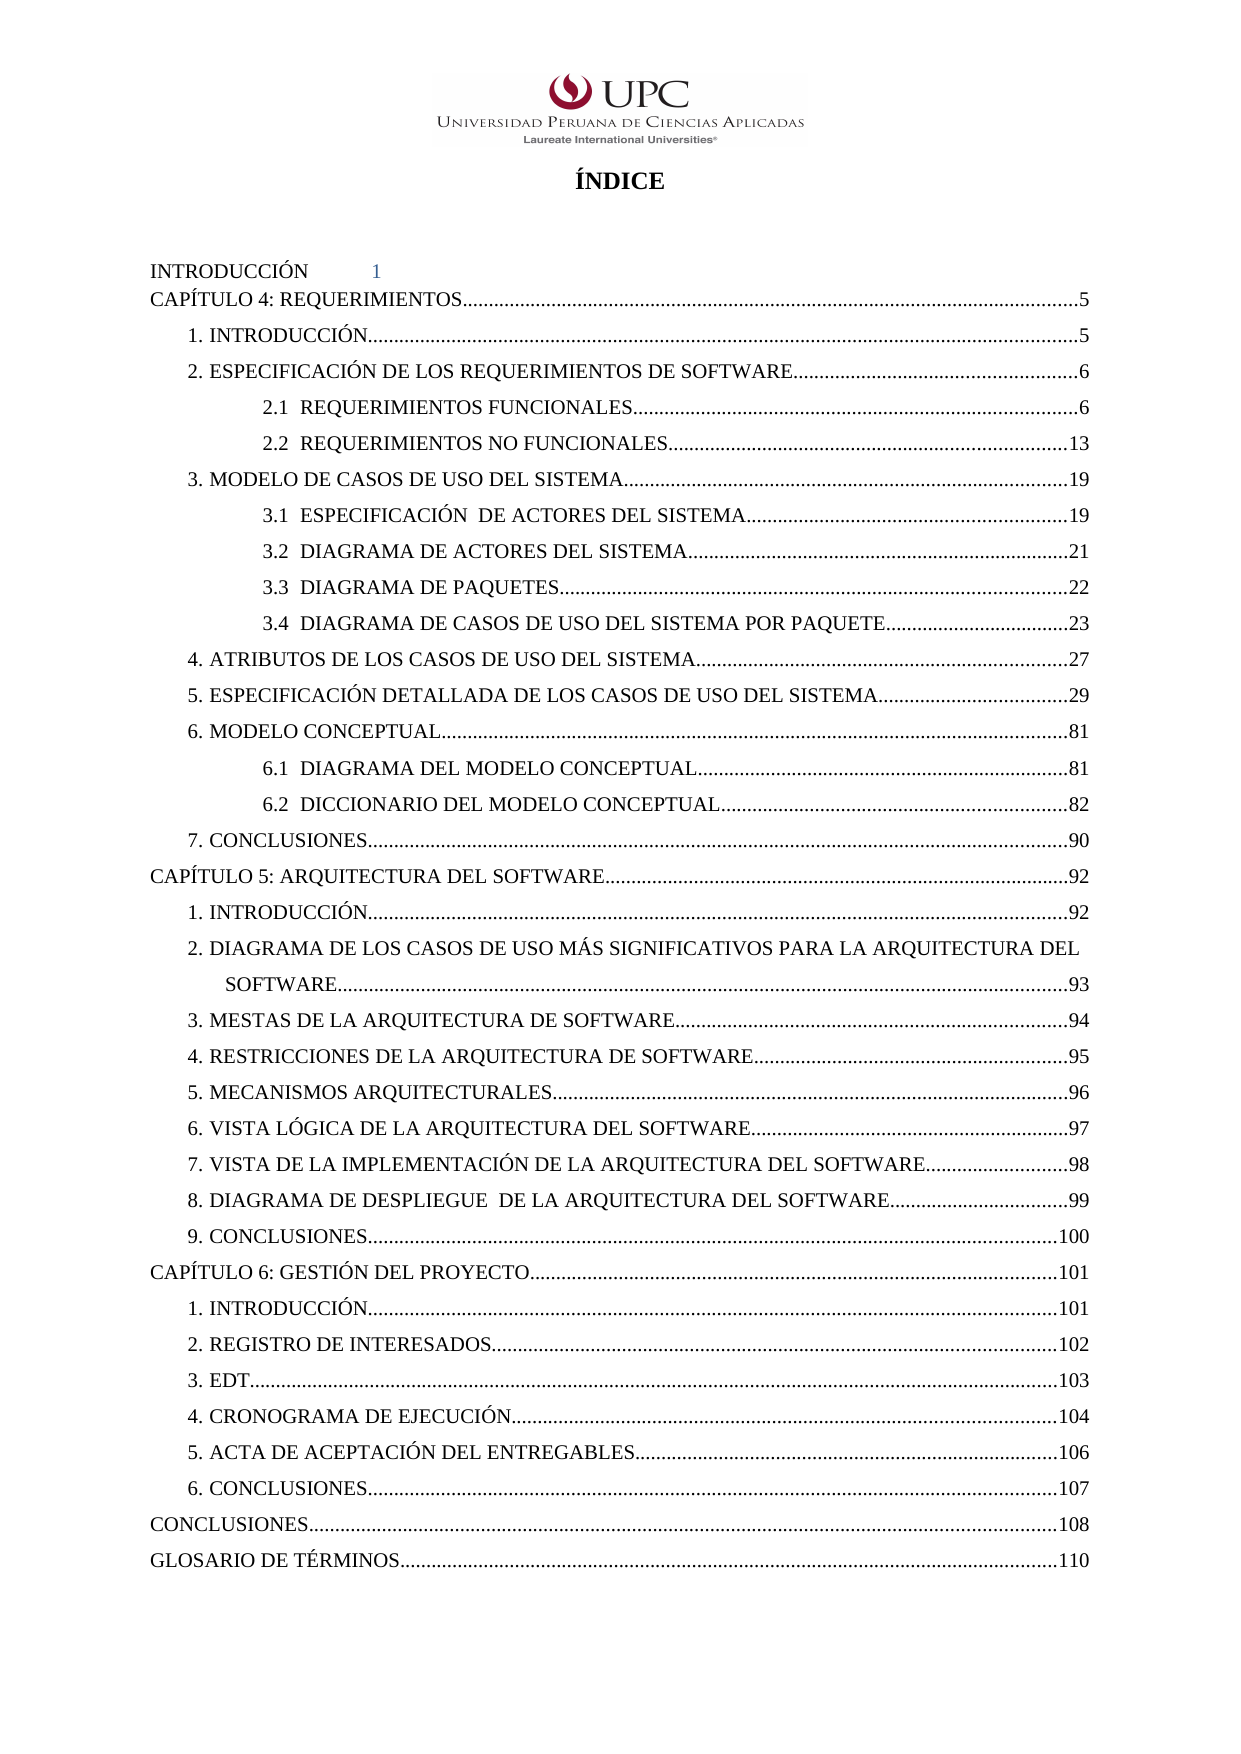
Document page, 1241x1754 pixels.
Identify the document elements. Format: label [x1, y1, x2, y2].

picture [432, 73, 808, 147]
